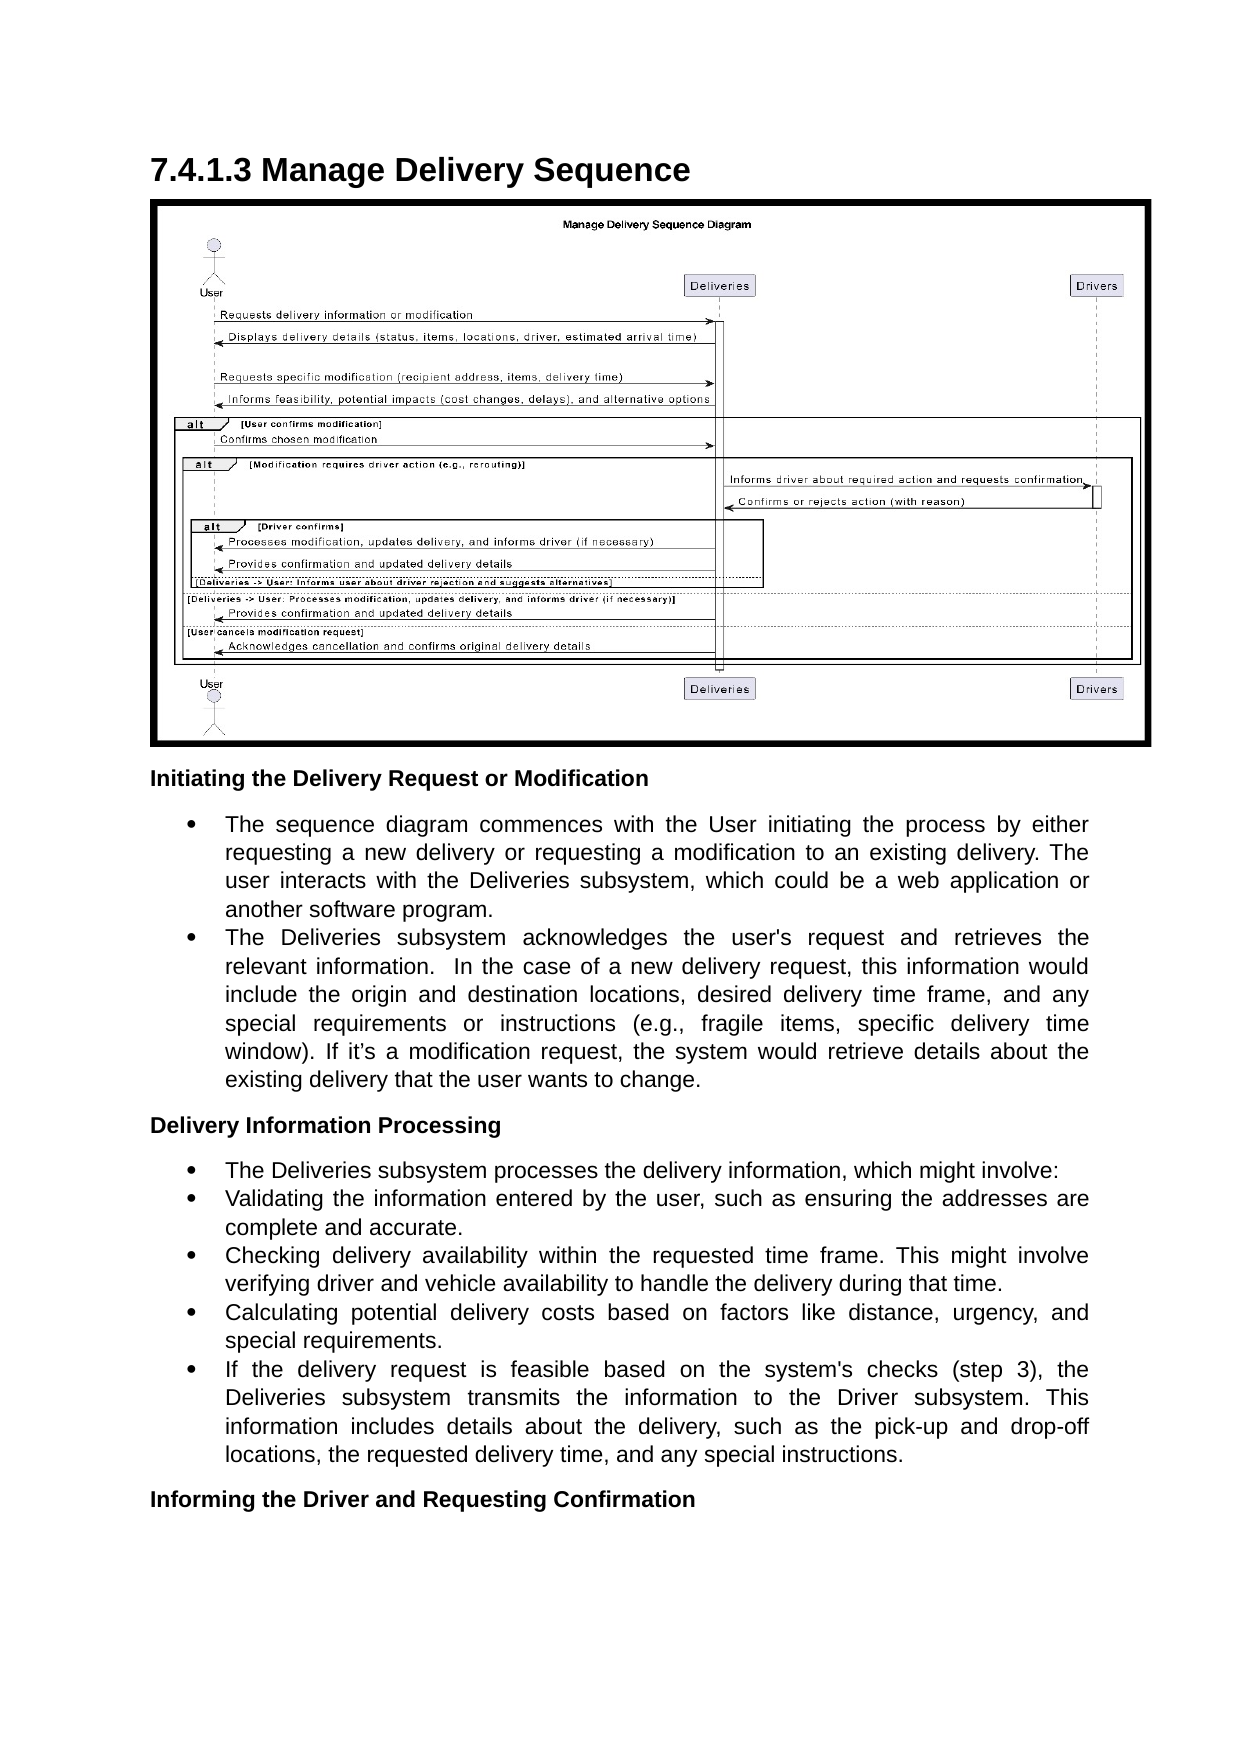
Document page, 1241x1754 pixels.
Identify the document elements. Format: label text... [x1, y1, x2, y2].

text Initiating the Delivery Request or Modification [150, 765, 1090, 792]
list Checking delivery availability within the requested time frame. This might involve verifying driver and vehicle availability to handle the delivery during that time. [187, 1242, 1090, 1297]
list Validating the information entered by the user, such as ensuring the addresses are complete and accurate. [187, 1185, 1090, 1240]
text Delivery Information Processing [150, 1112, 1090, 1138]
list The sequence diagram commences with the User initiating the process by either requesting a new delivery or requesting a modification to an existing delivery. The user interacts with the Deliveries subsystem, which could be a web application or another software program. [187, 811, 1090, 922]
picture [150, 199, 1152, 747]
text Informing the Driver and Requesting Confirmation [150, 1486, 1090, 1512]
list The Deliveries subsystem processes the delivery information, which might involve: [187, 1157, 1090, 1183]
list The Deliveries subsystem acknowledges the user's request and retrieves the relevant information. In the case of a new delivery request, this information would include the origin and destination locations, desired delivery time frame, and any special requirements or instructions (e.g., fragile items, specific delivery time window). If it’s a modification request, the system would retrieve details about the existing delivery that the user wants to change. [187, 924, 1090, 1093]
list If the delivery request is feasible based on the system's checks (step 3), the Deliveries subsystem transmits the information to the Driver subsystem. This information includes details about the delivery, such as the pick-up and drop-off locations, the requested delivery time, and any special instructions. [187, 1356, 1090, 1467]
subtitle 7.4.1.3 Manage Delivery Sequence [150, 150, 1090, 188]
list Calculating potential delivery costs based on factors like distance, urgency, and special requirements. [187, 1299, 1090, 1354]
